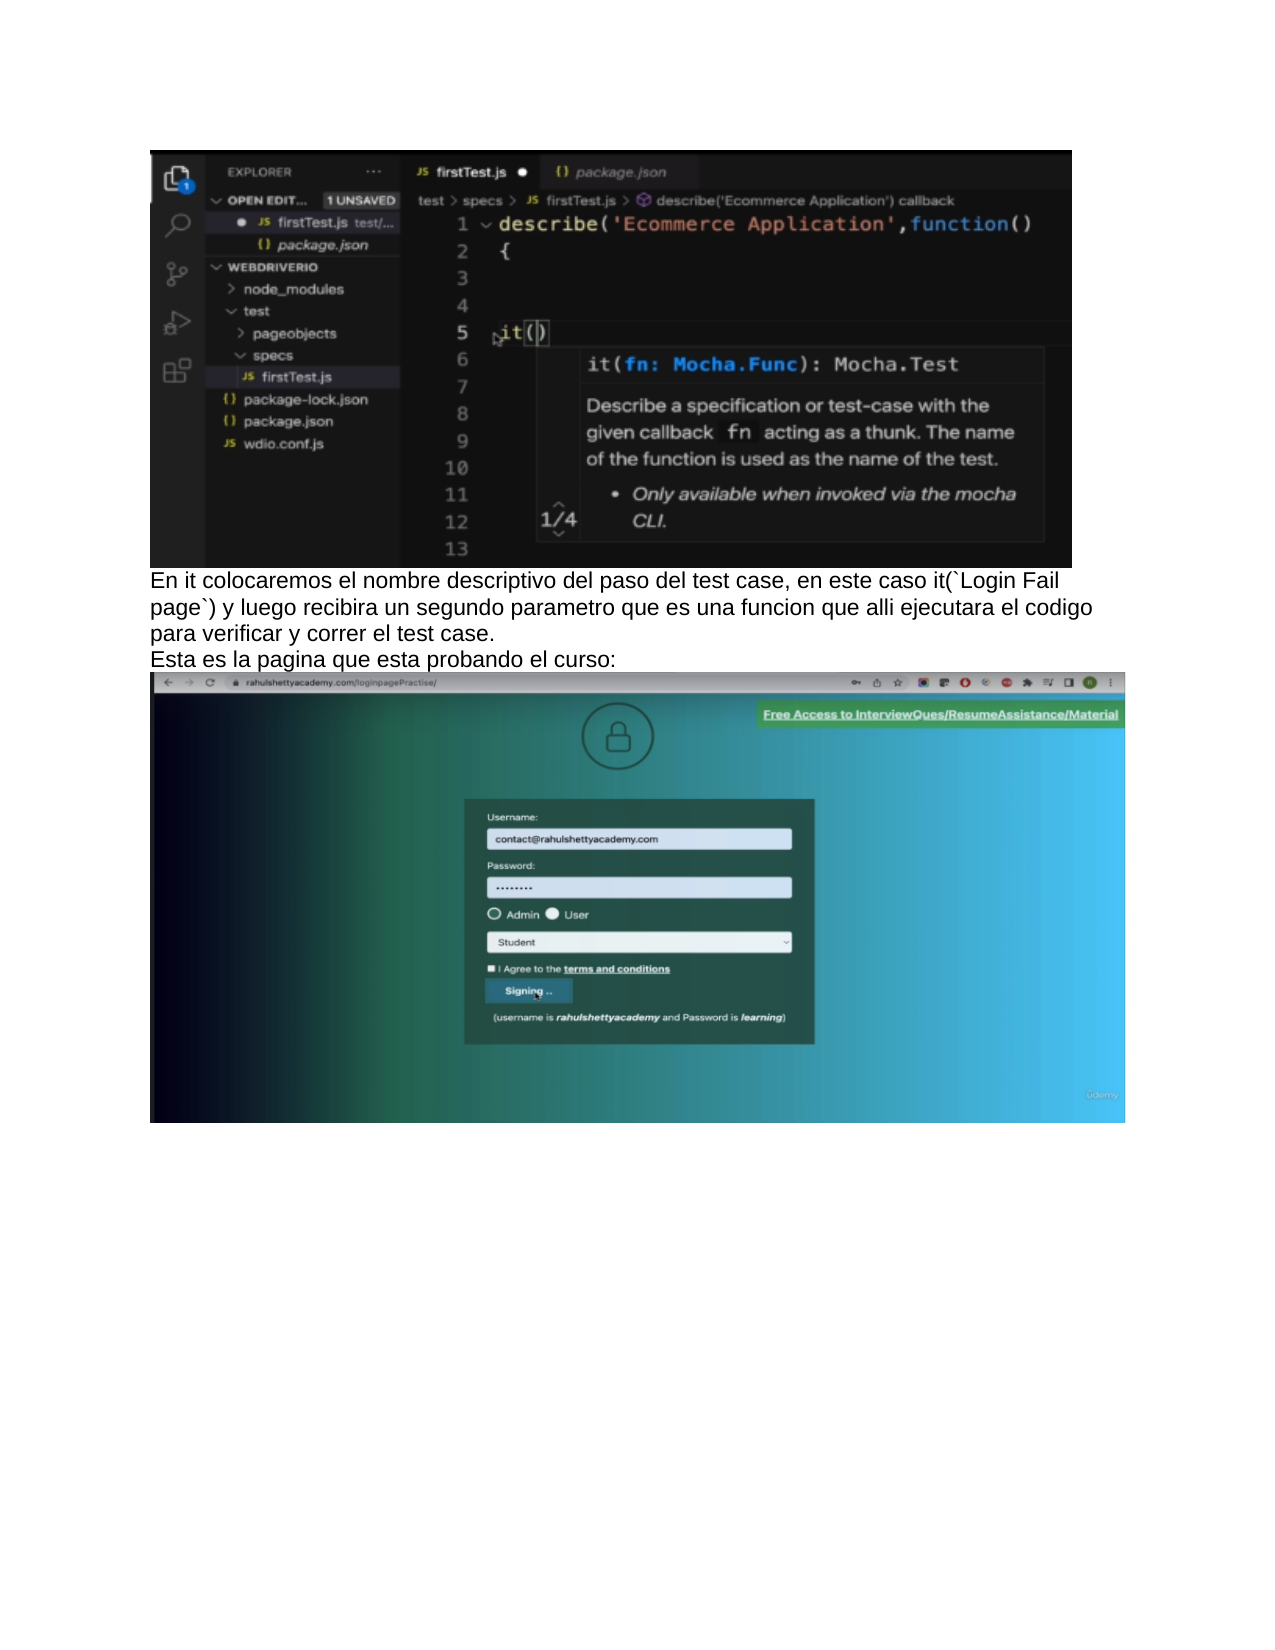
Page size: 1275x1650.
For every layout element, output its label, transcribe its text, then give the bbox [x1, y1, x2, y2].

picture [150, 150, 1072, 568]
text En it colocaremos el nombre descriptivo del paso del test case, en este caso it(`Login Fail page`) y luego recibira un segundo parametro que es una funcion que alli ejecutara el codigo para verificar y correr el test case. Esta es la pagina que esta probando el curso: [150, 567, 1125, 672]
picture [150, 672, 1125, 1123]
